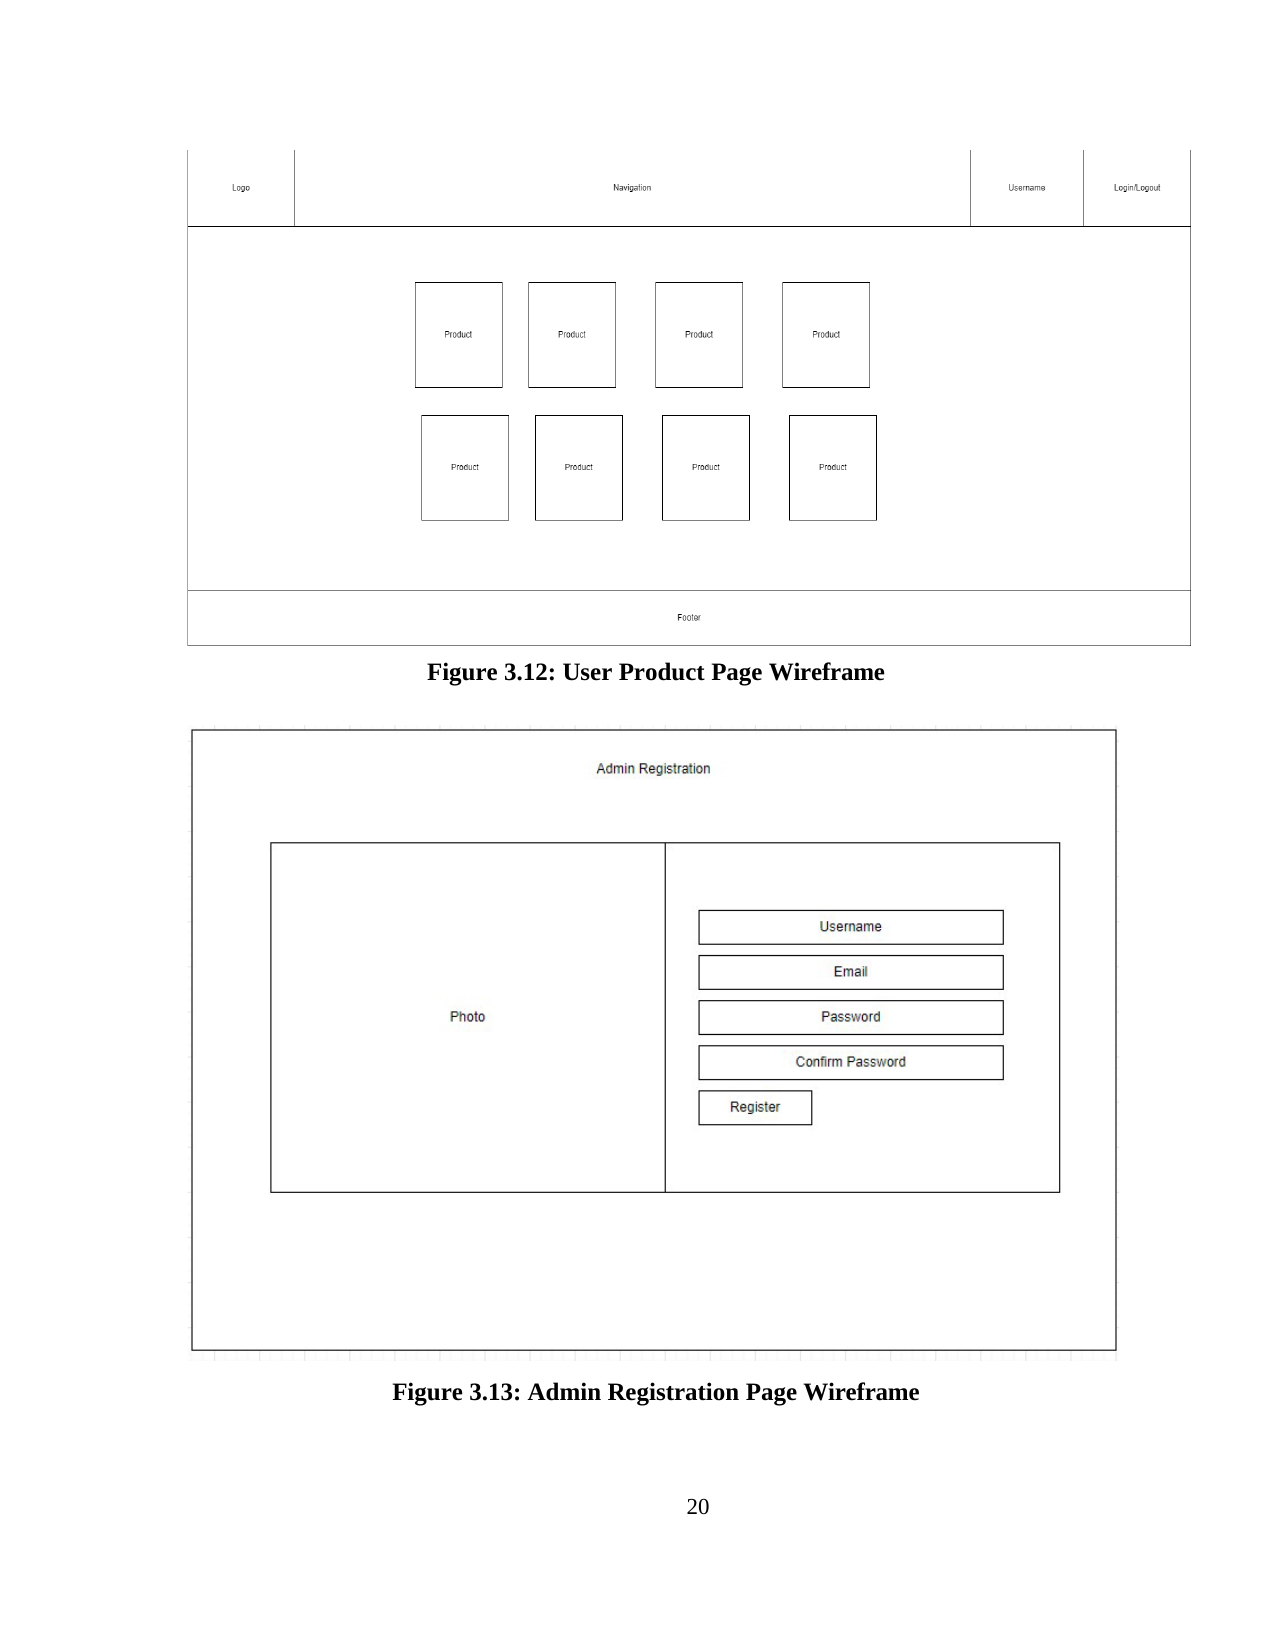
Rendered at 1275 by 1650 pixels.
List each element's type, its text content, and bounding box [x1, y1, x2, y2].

text Figure 3.12: User Product Page Wireframe [175, 657, 1137, 686]
text Figure 3.13: Admin Registration Page Wireframe [175, 740, 1137, 1406]
picture [187, 150, 1191, 646]
picture [187, 725, 1120, 740]
